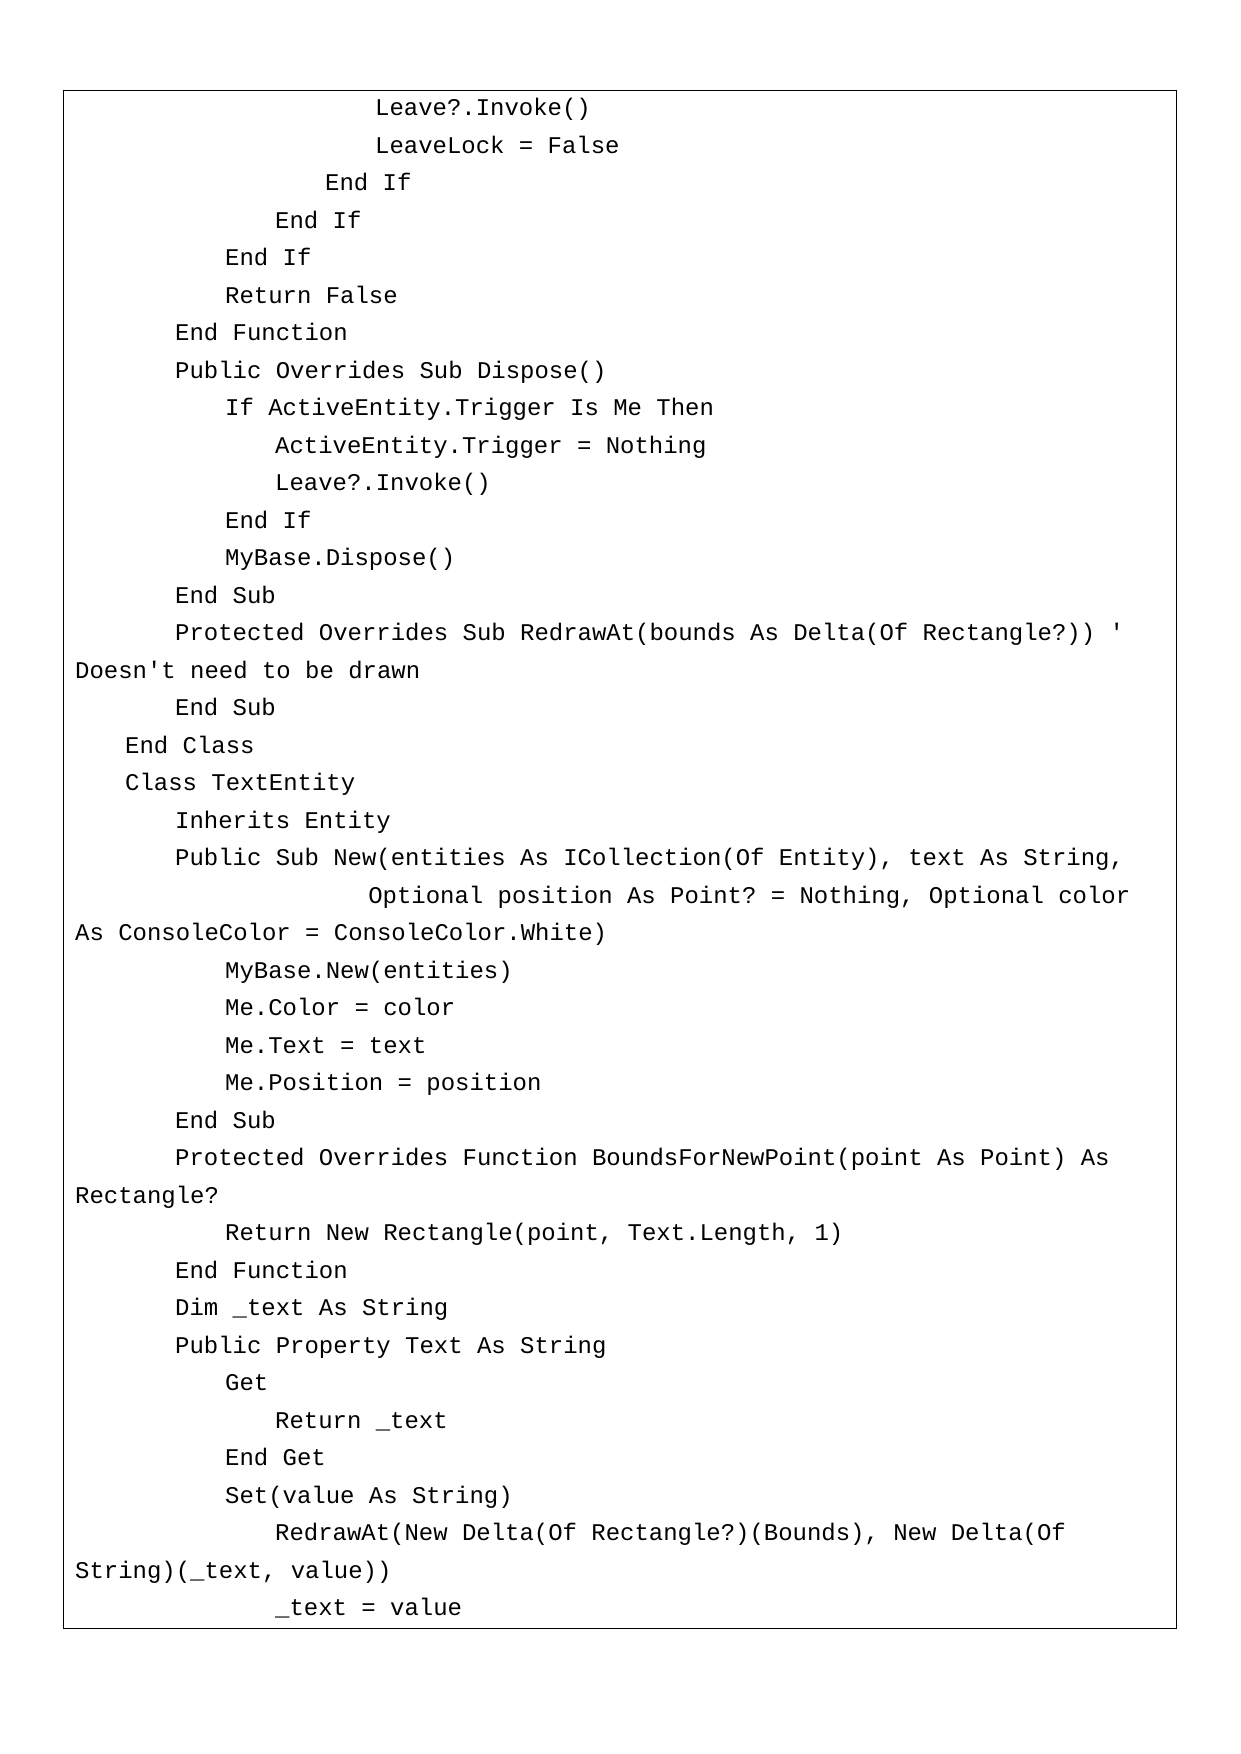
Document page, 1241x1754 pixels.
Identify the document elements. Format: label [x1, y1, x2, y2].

table_header [64, 91, 1176, 1628]
